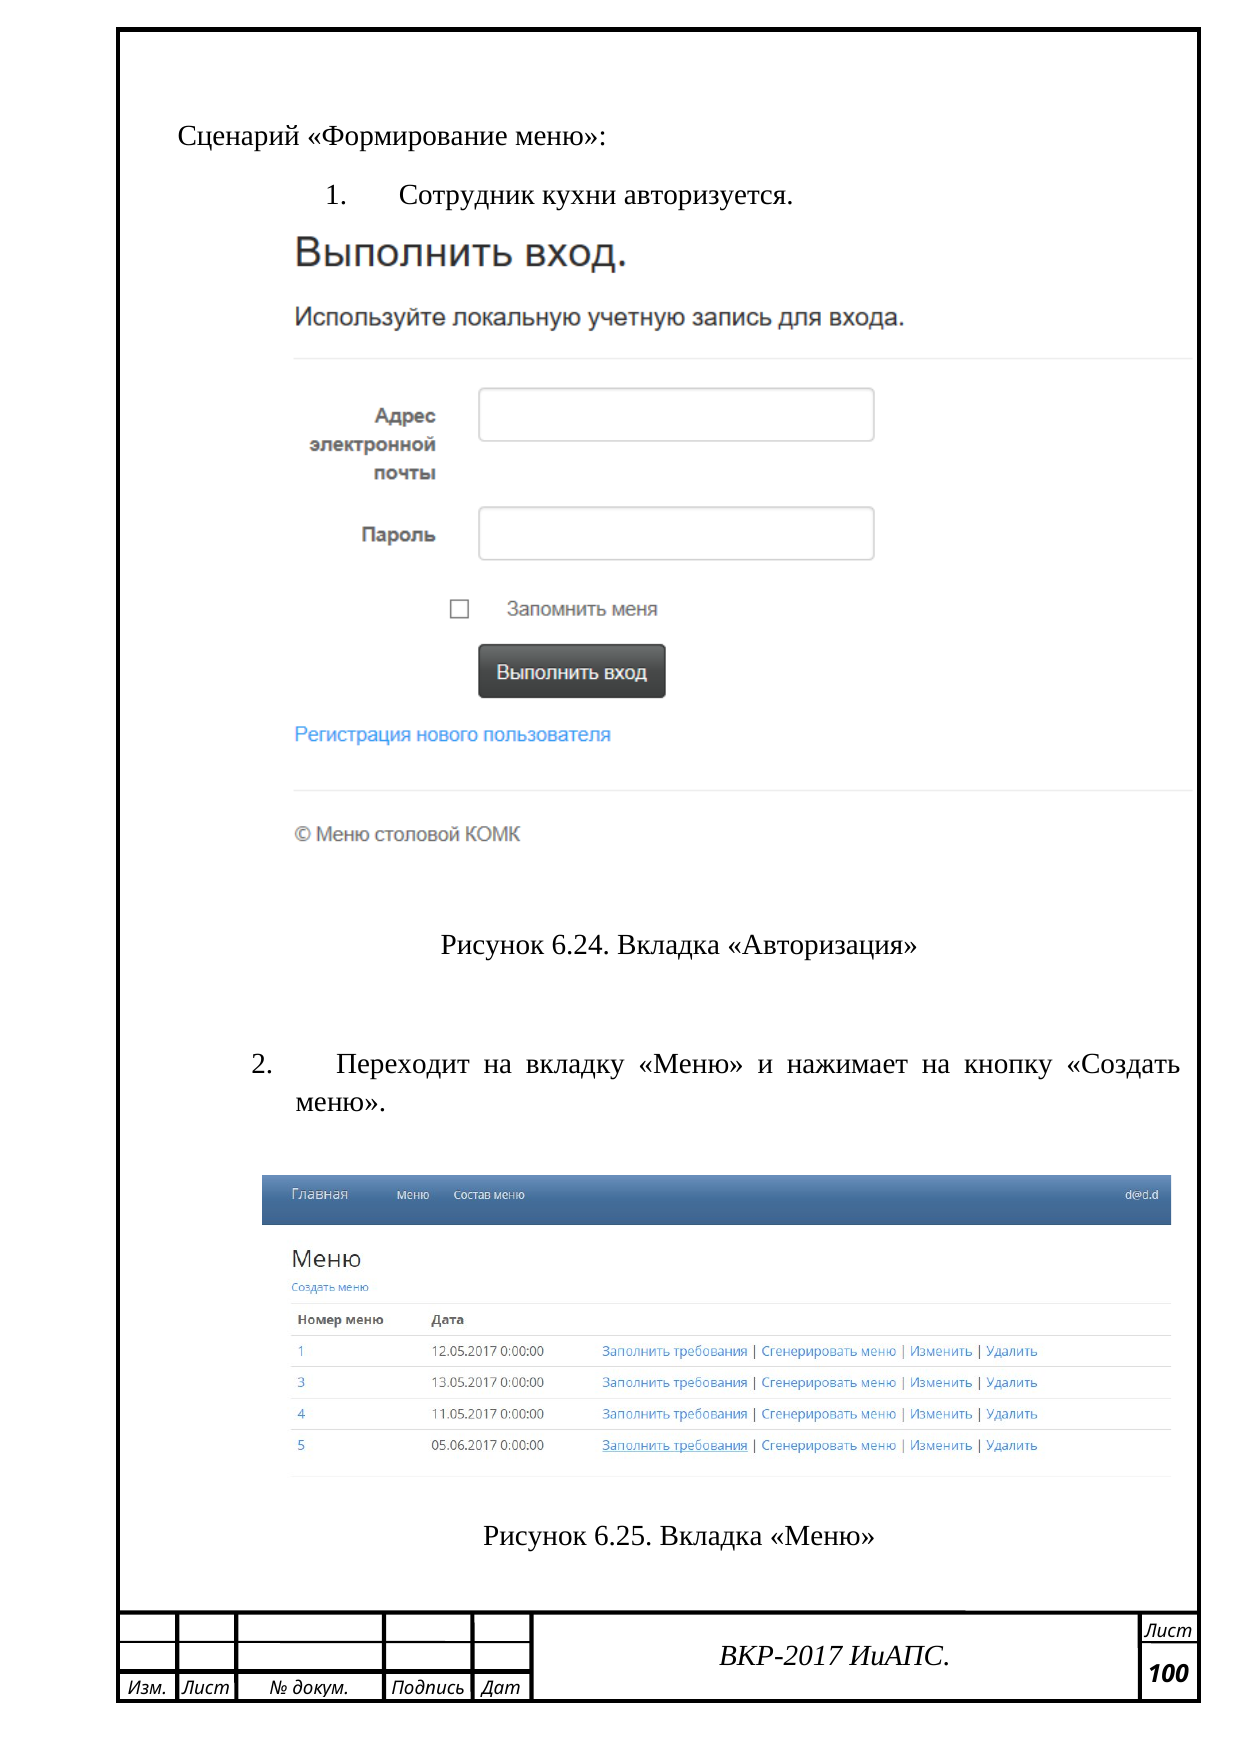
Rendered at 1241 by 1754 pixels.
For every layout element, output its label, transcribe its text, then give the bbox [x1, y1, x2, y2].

picture [252, 216, 1193, 902]
text Сценарий «Формирование меню»: [177, 118, 1181, 152]
list Сотрудник кухни авторизуется. [62, 177, 1181, 211]
picture [262, 1175, 1172, 1493]
list Переходит на вкладку «Меню» и нажимает на кнопку «Создать меню». [251, 1046, 1181, 1118]
text Рисунок 6.24. Вкладка «Авторизация» [177, 927, 1181, 961]
text Рисунок 6.25. Вкладка «Меню» [177, 1518, 1181, 1552]
